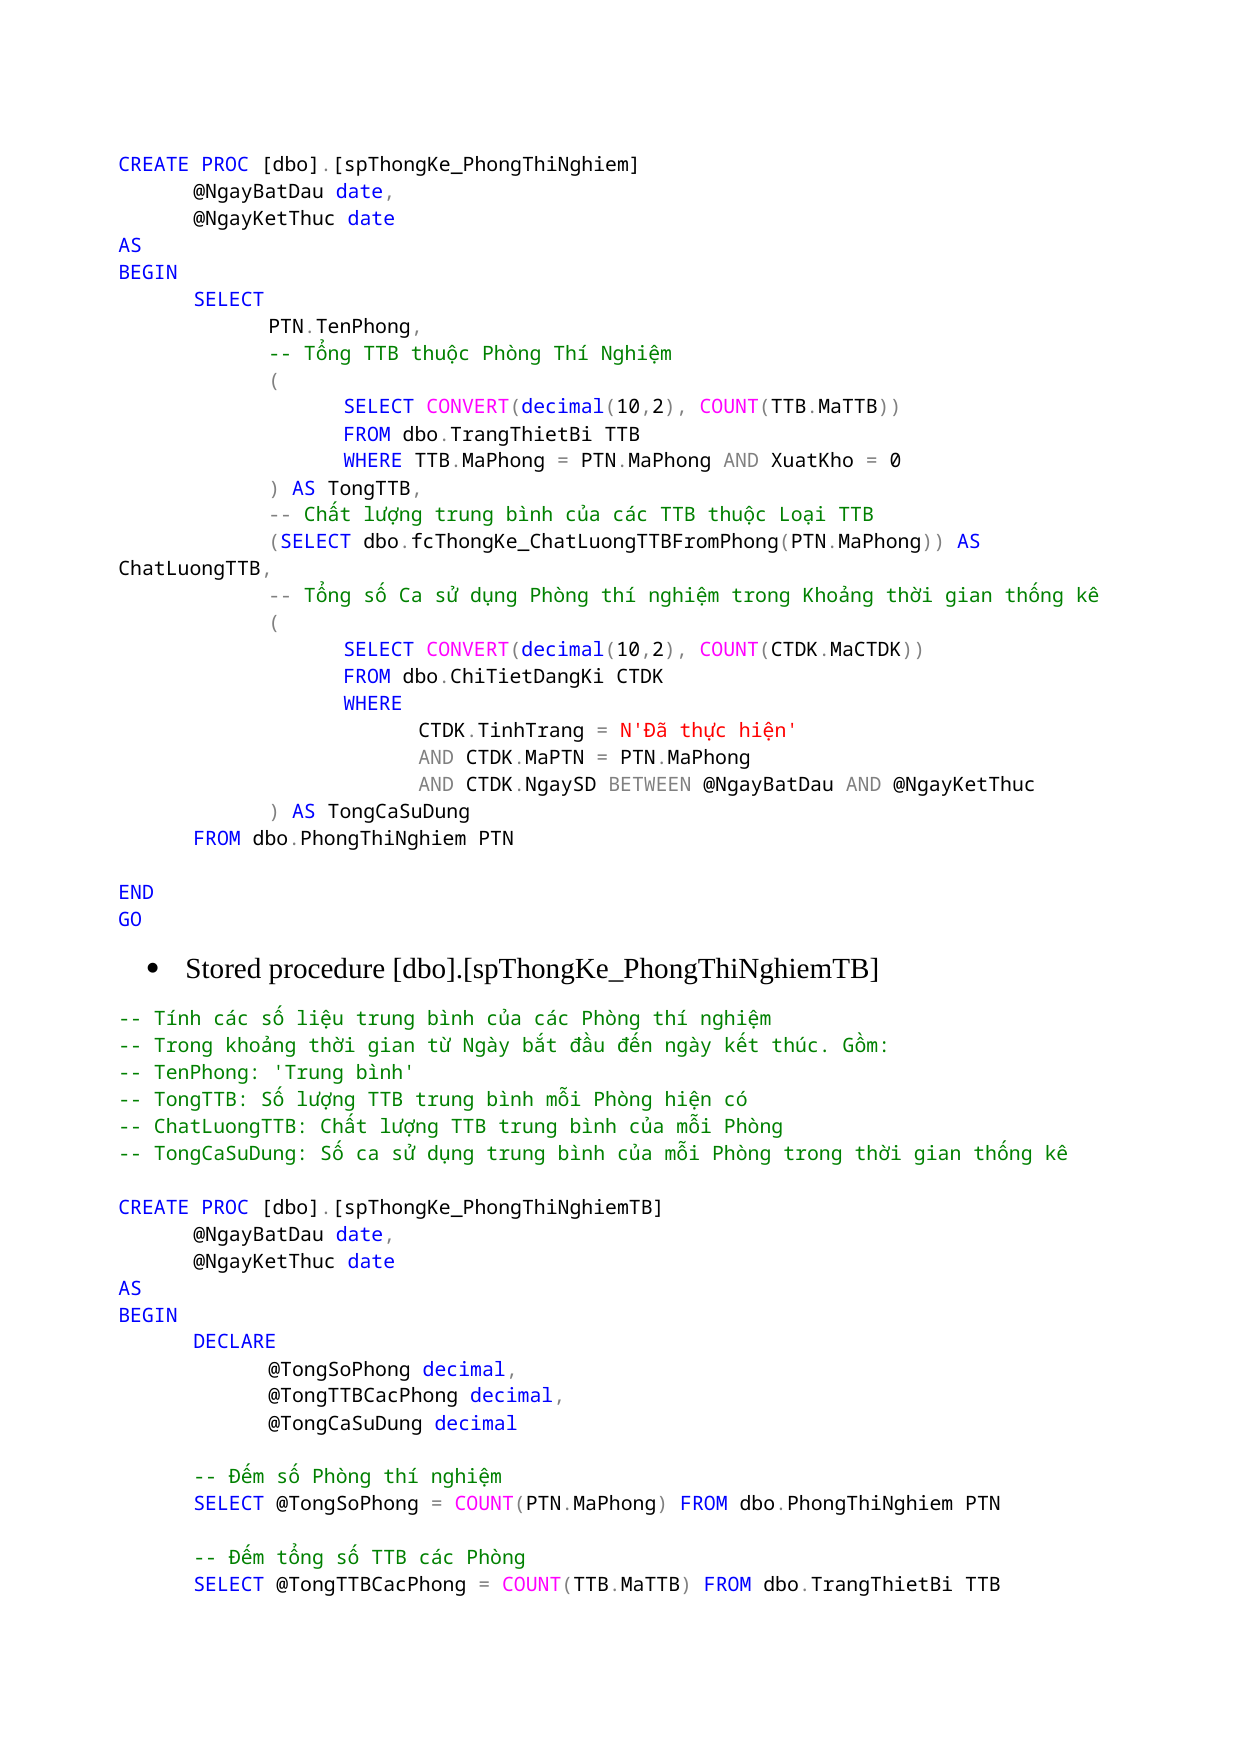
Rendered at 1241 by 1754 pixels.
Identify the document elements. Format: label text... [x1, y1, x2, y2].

text END [118, 878, 1107, 905]
text CREATE PROC [dbo].[spThongKe_PhongThiNghiem] [118, 150, 1107, 177]
text -- Tổng TTB thuộc Phòng Thí Nghiệm [268, 339, 1107, 366]
text ( [118, 366, 1107, 393]
text CREATE PROC [dbo].[spThongKe_PhongThiNghiemTB] [118, 1193, 1107, 1220]
text @TongCaSuDung decimal [118, 1409, 1107, 1436]
text SELECT @TongSoPhong = COUNT(PTN.MaPhong) FROM dbo.PhongThiNghiem PTN [118, 1490, 1107, 1517]
text -- Đếm số Phòng thí nghiệm [118, 1463, 1107, 1490]
text CTDK.TinhTrang = N'Đã thực hiện' [118, 717, 1107, 743]
text DECLARE [118, 1328, 1107, 1355]
text -- TenPhong: 'Trung bình' [118, 1058, 1107, 1085]
text AND CTDK.NgaySD BETWEEN @NgayBatDau AND @NgayKetThuc [118, 771, 1107, 797]
text BEGIN [118, 258, 1107, 285]
text BEGIN [118, 1301, 1107, 1328]
text -- Tổng số Ca sử dụng Phòng thí nghiệm trong Khoảng thời gian thống kê [118, 582, 1107, 609]
text AND CTDK.MaPTN = PTN.MaPhong [118, 743, 1107, 771]
text SELECT CONVERT(decimal(10,2), COUNT(CTDK.MaCTDK)) [118, 636, 1107, 663]
text @NgayKetThuc date [118, 1247, 1107, 1274]
text FROM dbo.ChiTietDangKi CTDK [118, 663, 1107, 689]
text @NgayBatDau date, [118, 1220, 1107, 1247]
text -- Tính các số liệu trung bình của các Phòng thí nghiệm [118, 1004, 1107, 1031]
text -- Trong khoảng thời gian từ Ngày bắt đầu đến ngày kết thúc. Gồm: [118, 1031, 1107, 1058]
text (SELECT dbo.fcThongKe_ChatLuongTTBFromPhong(PTN.MaPhong)) AS ChatLuongTTB, [118, 528, 1107, 582]
text -- TongTTB: Số lượng TTB trung bình mỗi Phòng hiện có [118, 1085, 1107, 1112]
text ) AS TongTTB, [193, 474, 1107, 501]
text @TongSoPhong decimal, [118, 1355, 1107, 1382]
text ) AS TongCaSuDung [118, 797, 1107, 824]
text -- Chất lượng trung bình của các TTB thuộc Loại TTB [193, 501, 1107, 528]
text -- ChatLuongTTB: Chất lượng TTB trung bình của mỗi Phòng [118, 1112, 1107, 1139]
text FROM dbo.PhongThiNghiem PTN [118, 824, 1107, 851]
text WHERE [118, 689, 1107, 717]
text @NgayBatDau date, [118, 177, 1107, 204]
text @NgayKetThuc date [118, 204, 1107, 231]
text AS [118, 1274, 1107, 1301]
text WHERE TTB.MaPhong = PTN.MaPhong AND XuatKho = 0 [268, 447, 1107, 474]
text ( [118, 609, 1107, 636]
text @TongTTBCacPhong decimal, [118, 1382, 1107, 1409]
text SELECT [118, 285, 1107, 312]
text AS [118, 231, 1107, 258]
text SELECT CONVERT(decimal(10,2), COUNT(TTB.MaTTB)) [268, 393, 1107, 420]
text PTN.TenPhong, [118, 312, 1107, 339]
text GO [118, 905, 1107, 932]
text -- Đếm tổng số TTB các Phòng [118, 1544, 1107, 1571]
text -- TongCaSuDung: Số ca sử dụng trung bình của mỗi Phòng trong thời gian thống kê [118, 1139, 1107, 1166]
list Stored procedure [dbo].[spThongKe_PhongThiNghiemTB] [148, 951, 1107, 985]
text SELECT @TongTTBCacPhong = COUNT(TTB.MaTTB) FROM dbo.TrangThietBi TTB [118, 1571, 1107, 1598]
text FROM dbo.TrangThietBi TTB [268, 420, 1107, 447]
